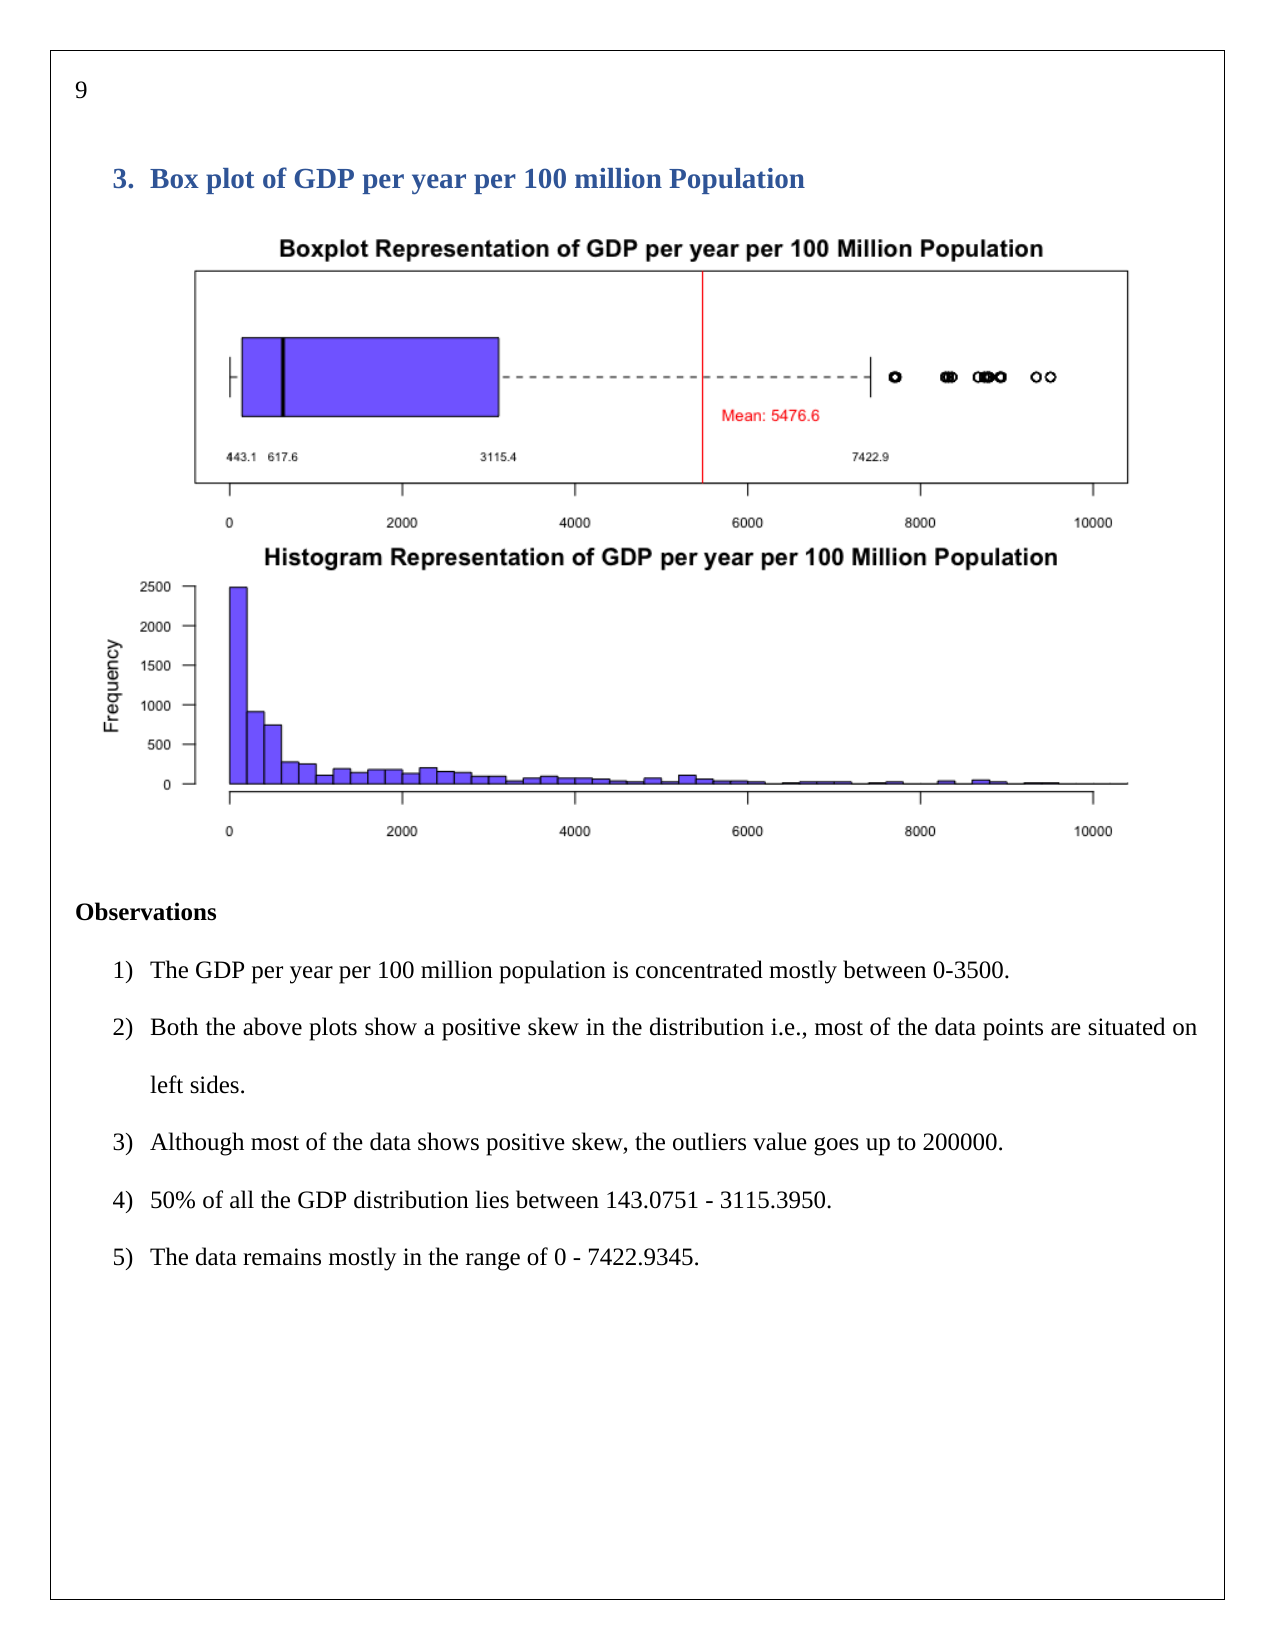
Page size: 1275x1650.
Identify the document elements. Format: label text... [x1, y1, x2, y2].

text Observations [75, 897, 1200, 926]
list The GDP per year per 100 million population is concentrated mostly between 0-3500. [112, 955, 1200, 983]
list Although most of the data shows positive skew, the outliers value goes up to 200000. [112, 1127, 1200, 1156]
list 50% of all the GDP distribution lies between 143.0751 - 3115.3950. [112, 1185, 1200, 1213]
list The data remains mostly in the range of 0 - 7422.9345. [112, 1242, 1200, 1271]
list Box plot of GDP per year per 100 million Population [112, 161, 1200, 195]
list Both the above plots show a positive skew in the distribution i.e., most of the data points are situated on left sides. [112, 1012, 1200, 1098]
picture [99, 223, 1176, 840]
